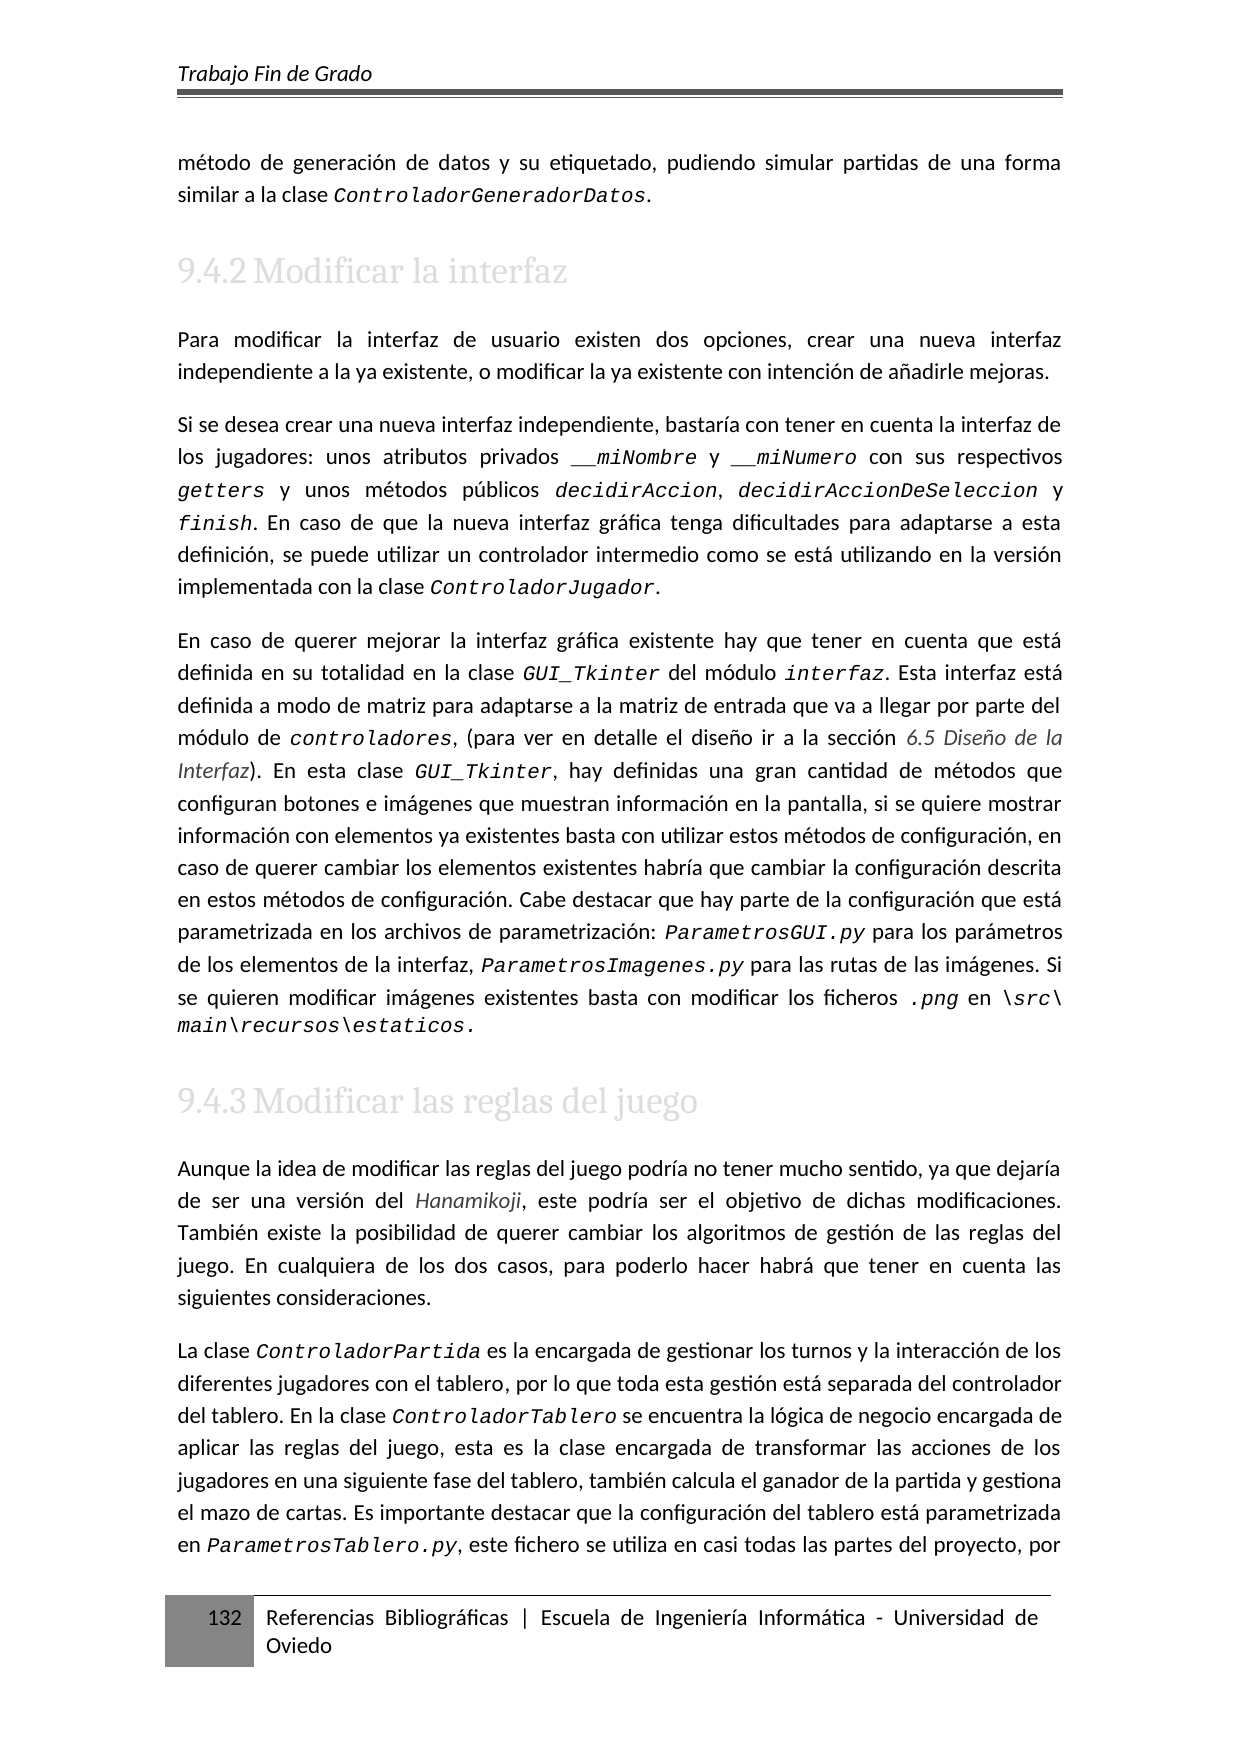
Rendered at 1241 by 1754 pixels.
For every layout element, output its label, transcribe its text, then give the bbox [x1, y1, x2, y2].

subtitle Modificar la interfaz [177, 250, 1063, 293]
text Para modificar la interfaz de usuario existen dos opciones, crear una nueva interfaz independiente a la ya existente, o modificar la ya existente con intención de añadirle mejoras. [177, 325, 1063, 385]
text Si se desea crear una nueva interfaz independiente, bastaría con tener en cuenta la interfaz de los jugadores: unos atributos privados __miNombre y __miNumero con sus respectivos getters y unos métodos públicos decidirAccion, decidirAccionDeSeleccion y finish. En caso de que la nueva interfaz gráfica tenga dificultades para adaptarse a esta definición, se puede utilizar un controlador intermedio como se está utilizando en la versión implementada con la clase ControladorJugador. [177, 410, 1063, 601]
text Aunque la idea de modificar las reglas del juego podría no tener mucho sentido, ya que dejaría de ser una versión del Hanamikoji, este podría ser el objetivo de dichas modificaciones. También existe la posibilidad de querer cambiar los algoritmos de gestión de las reglas del juego. En cualquiera de los dos casos, para poderlo hacer habrá que tener en cuenta las siguientes consideraciones. [177, 1154, 1063, 1311]
subtitle Modificar las reglas del juego [177, 1079, 1063, 1123]
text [177, 148, 1063, 208]
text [177, 1336, 1063, 1559]
text En caso de querer mejorar la interfaz gráfica existente hay que tener en cuenta que está definida en su totalidad en la clase GUI_Tkinter del módulo interfaz. Esta interfaz está definida a modo de matriz para adaptarse a la matriz de entrada que va a llegar por parte del módulo de controladores, (para ver en detalle el diseño ir a la sección 6.5 Diseño de la Interfaz). En esta clase GUI_Tkinter, hay definidas una gran cantidad de métodos que configuran botones e imágenes que muestran información en la pantalla, si se quiere mostrar información con elementos ya existentes basta con utilizar estos métodos de configuración, en caso de querer cambiar los elementos existentes habría que cambiar la configuración descrita en estos métodos de configuración. Cabe destacar que hay parte de la configuración que está parametrizada en los archivos de parametrización: ParametrosGUI.py para los parámetros de los elementos de la interfaz, ParametrosImagenes.py para las rutas de las imágenes. Si se quieren modificar imágenes existentes basta con modificar los ficheros .png en \src\main\recursos\estaticos. [177, 626, 1063, 1038]
